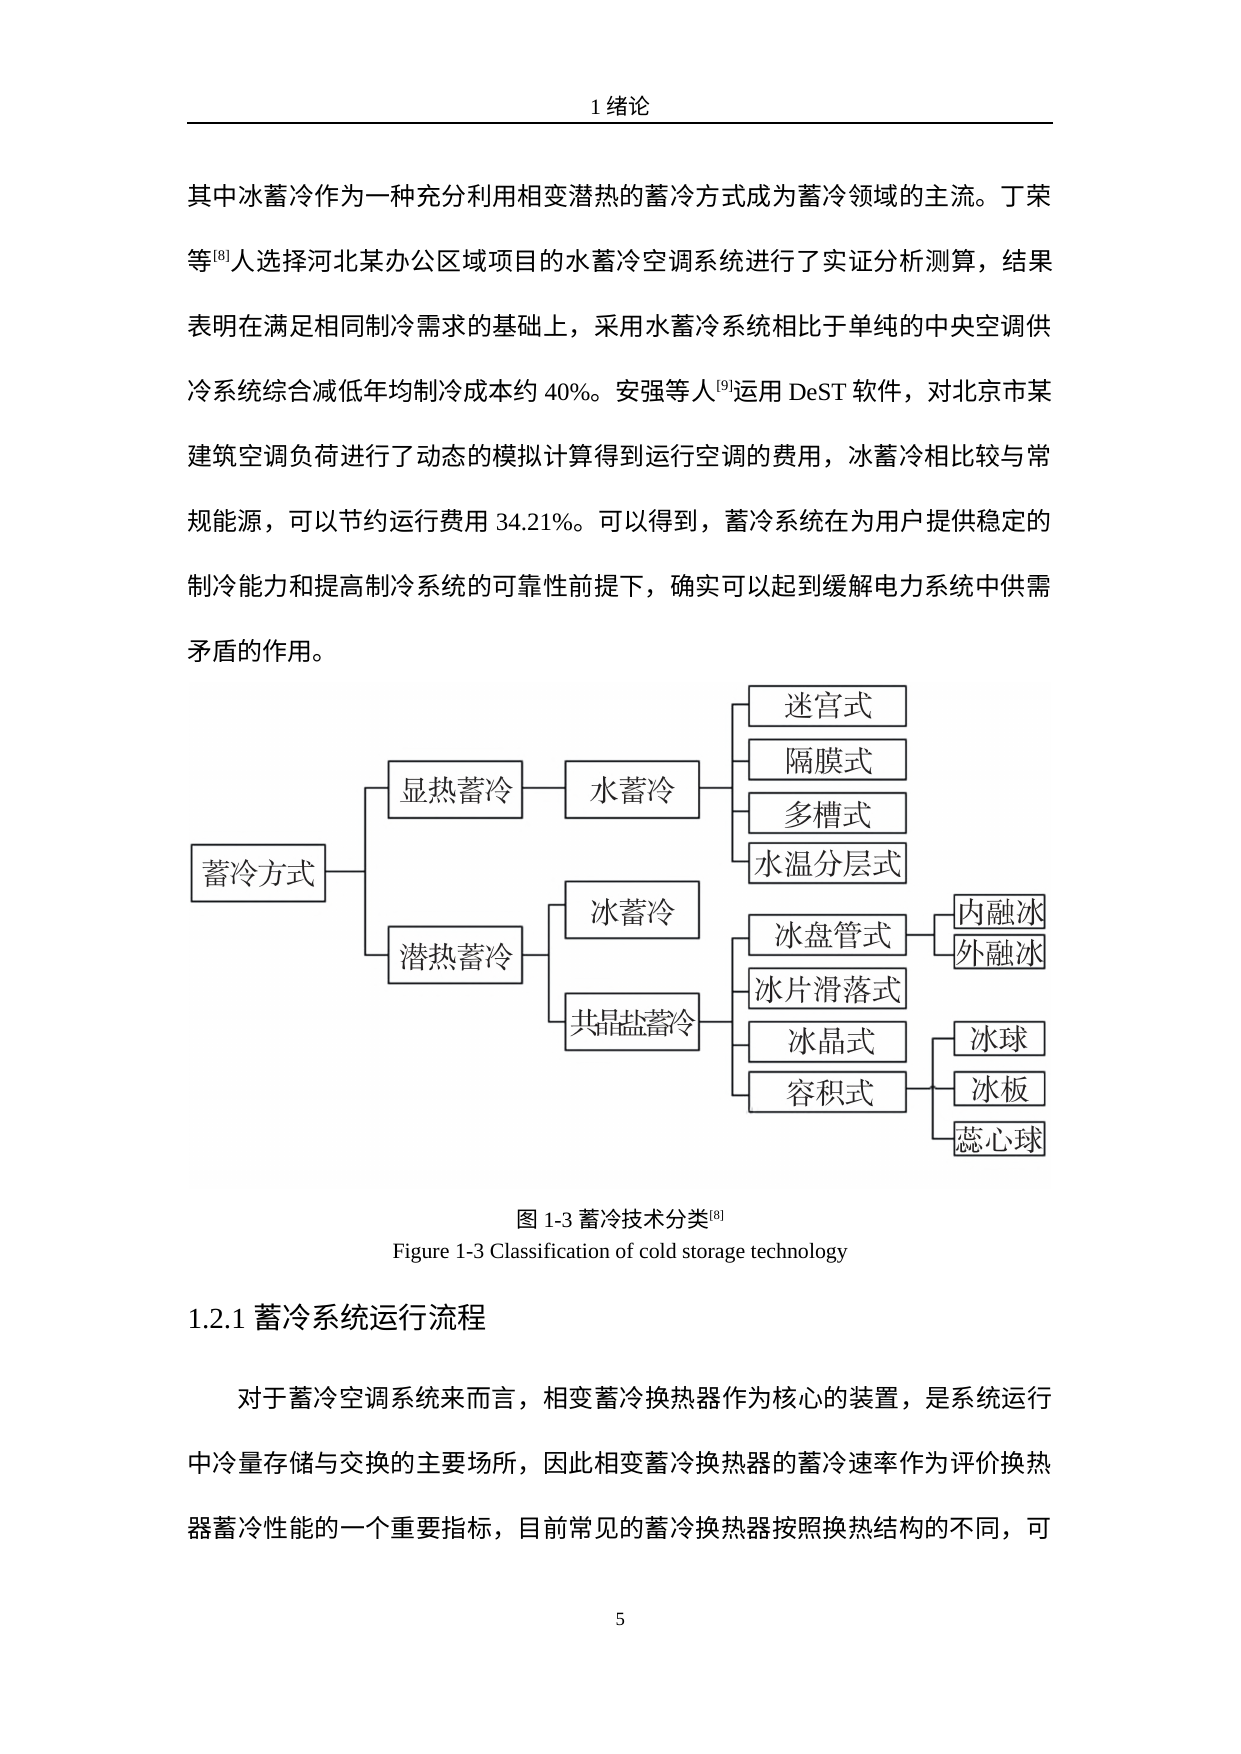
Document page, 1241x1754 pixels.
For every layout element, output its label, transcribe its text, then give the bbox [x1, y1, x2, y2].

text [187, 1364, 1053, 1559]
subtitle 蓄冷系统运行流程 [187, 1283, 1053, 1348]
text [187, 162, 1053, 682]
text 图 1-3 蓄冷技术分类[8] Figure 1-3 Classification of cold storage technology [187, 1202, 1053, 1267]
